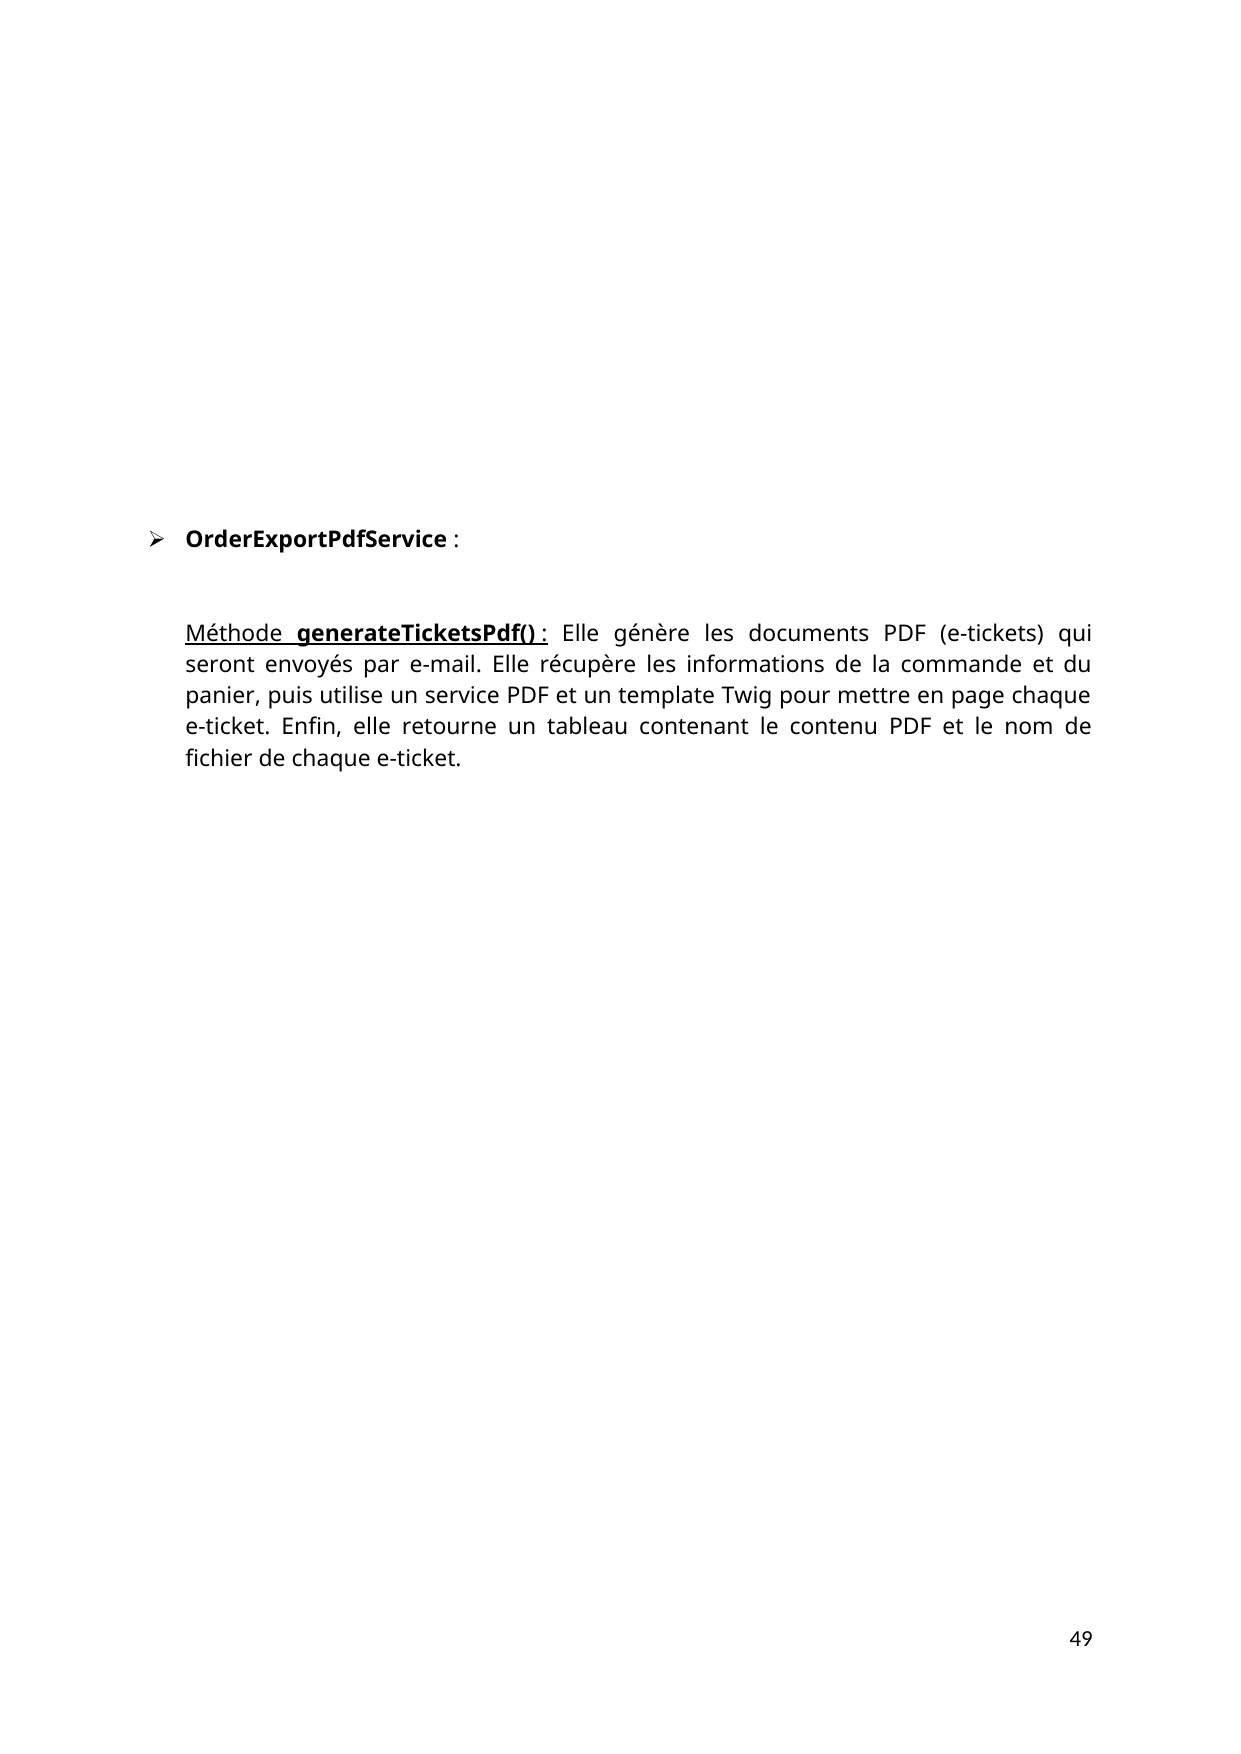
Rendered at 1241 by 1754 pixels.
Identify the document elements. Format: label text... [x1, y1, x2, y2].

list OrderExportPdfService : [148, 523, 1092, 554]
text Méthode generateTicketsPdf() : Elle génère les documents PDF (e-tickets) qui seront envoyés par e-mail. Elle récupère les informations de la commande et du panier, puis utilise un service PDF et un template Twig pour mettre en page chaque e-ticket. Enfin, elle retourne un tableau contenant le contenu PDF et le nom de fichier de chaque e-ticket. [185, 616, 1092, 773]
